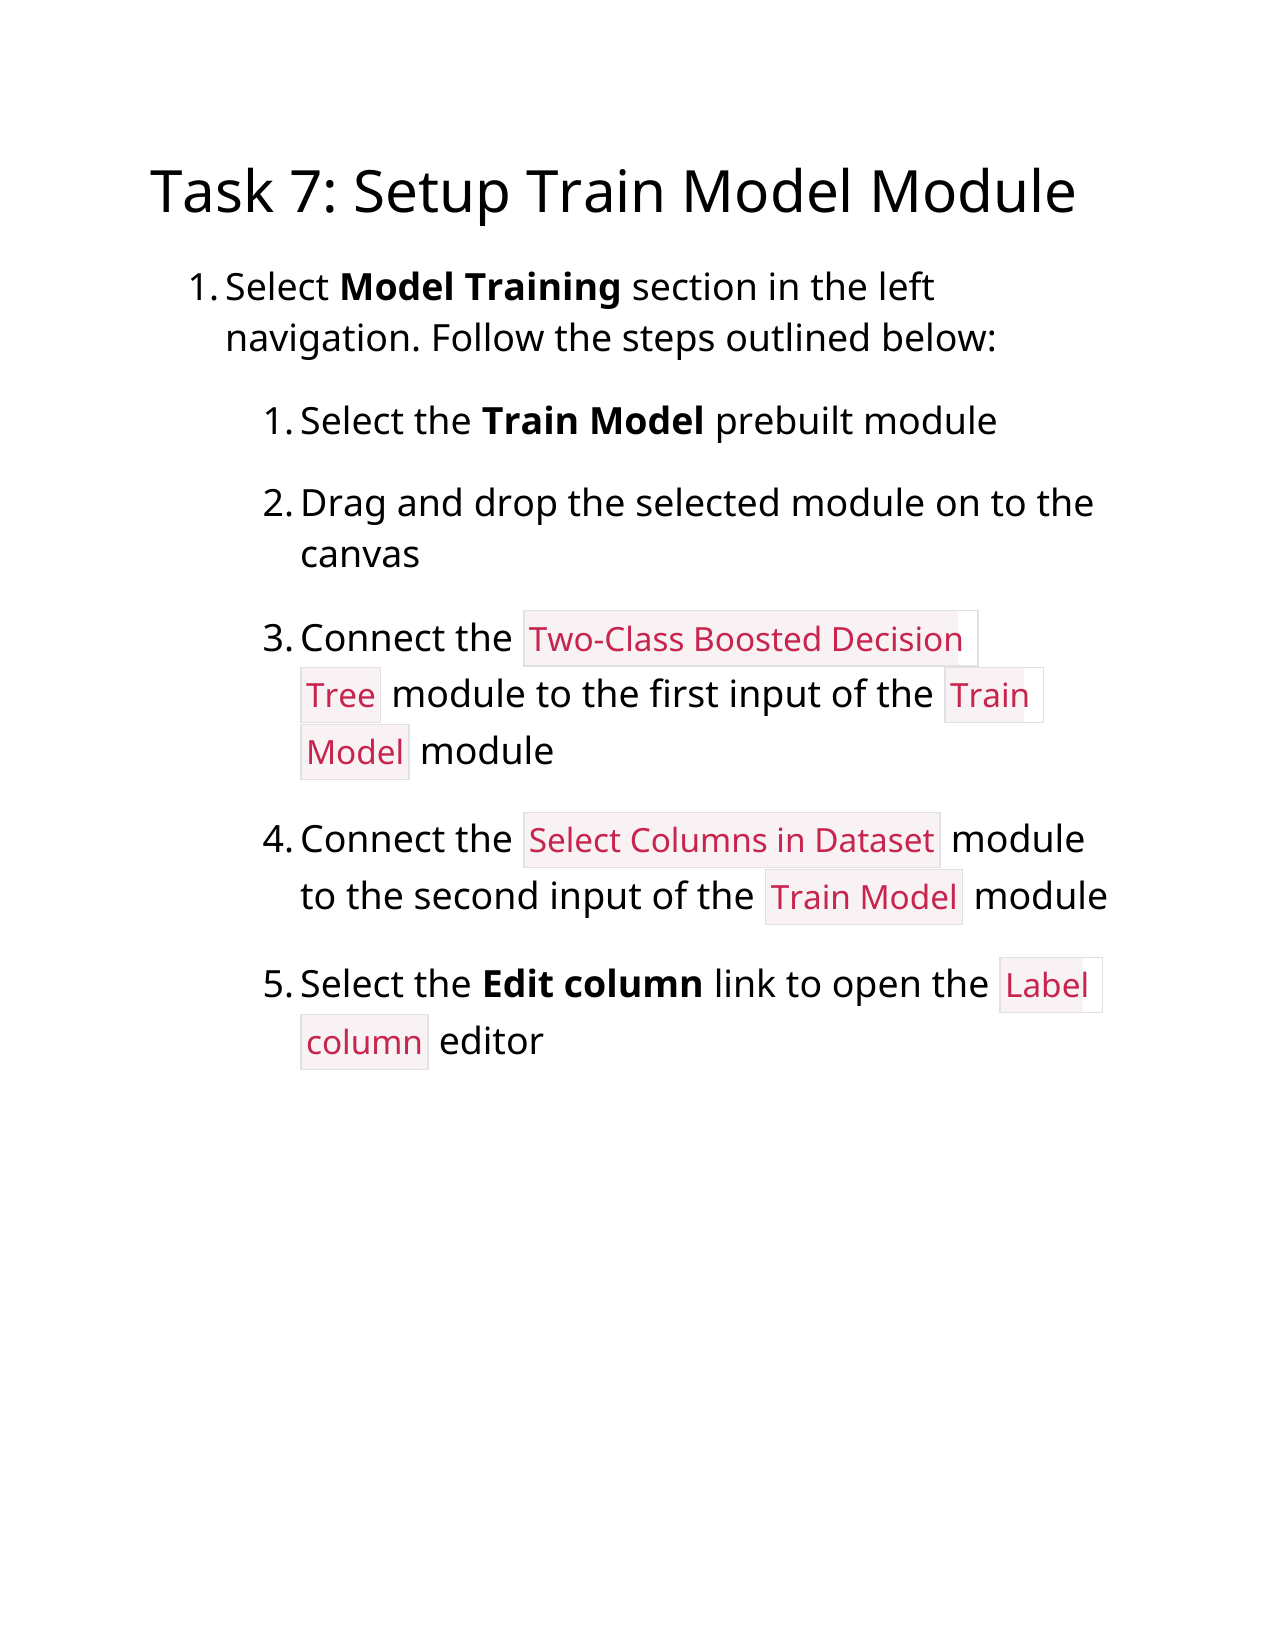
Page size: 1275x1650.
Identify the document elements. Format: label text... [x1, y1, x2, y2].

list Connect the Two-Class Boosted Decision Tree module to the first input of the Train Model module [262, 610, 1125, 780]
list Drag and drop the selected module on to the canvas [262, 476, 1125, 578]
list Select the Train Model prebuilt module [262, 394, 1125, 445]
text Task 7: Setup Train Model Module [150, 150, 1125, 229]
list Select Model Training section in the left navigation. Follow the steps outlined below: [187, 261, 1125, 363]
list Connect the Select Columns in Dataset module to the second input of the Train Model module [262, 812, 1125, 925]
list Select the Edit column link to open the Label column editor [262, 957, 1125, 1070]
